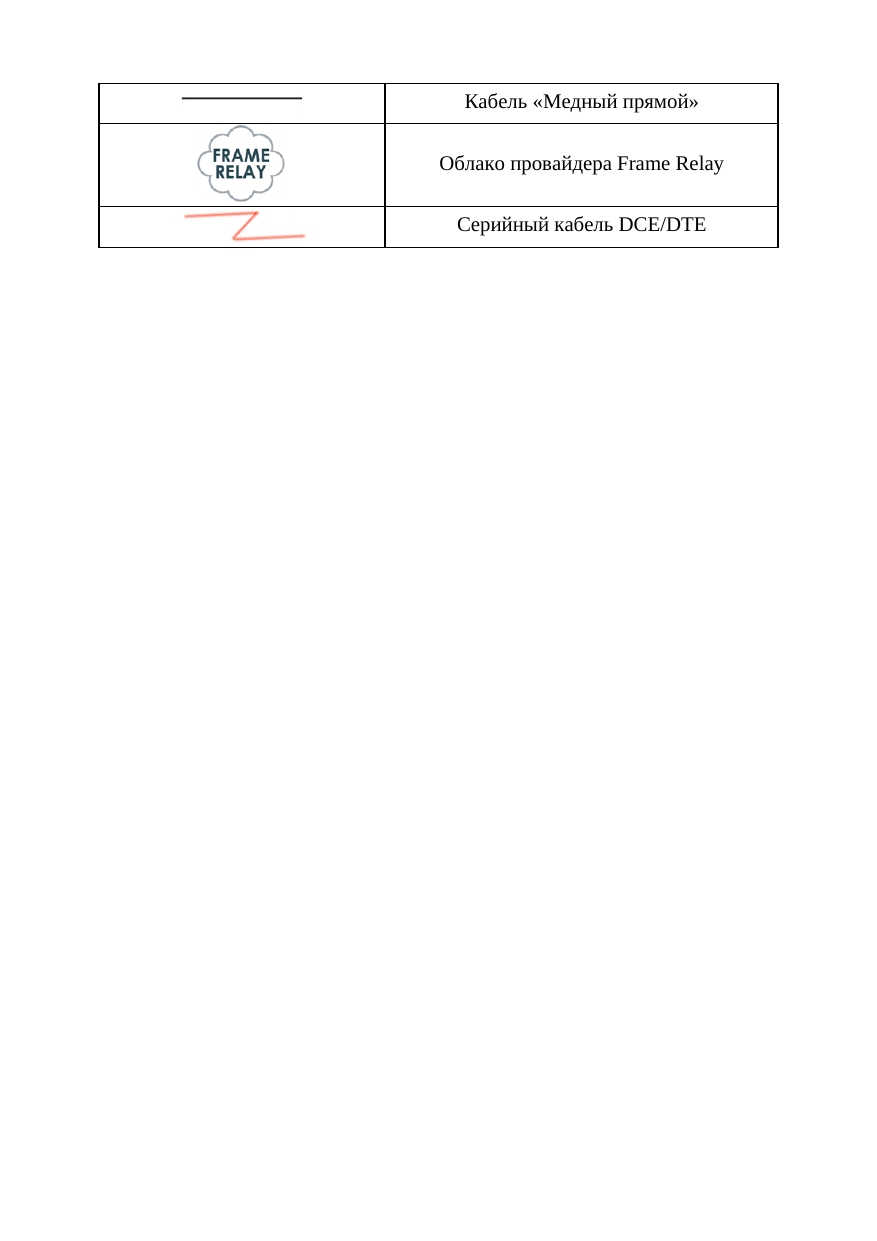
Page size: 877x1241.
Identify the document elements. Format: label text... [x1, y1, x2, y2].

table_cell [100, 207, 384, 247]
picture [181, 87, 303, 116]
picture [175, 207, 314, 242]
table_cell Кабель «Медный прямой» [386, 84, 777, 123]
table_cell Серийный кабель DCE/DTE [386, 207, 777, 247]
table_cell Облако провайдера Frame Relay [386, 124, 777, 206]
table_cell [100, 124, 384, 206]
table_cell [100, 84, 384, 123]
picture [195, 124, 289, 202]
